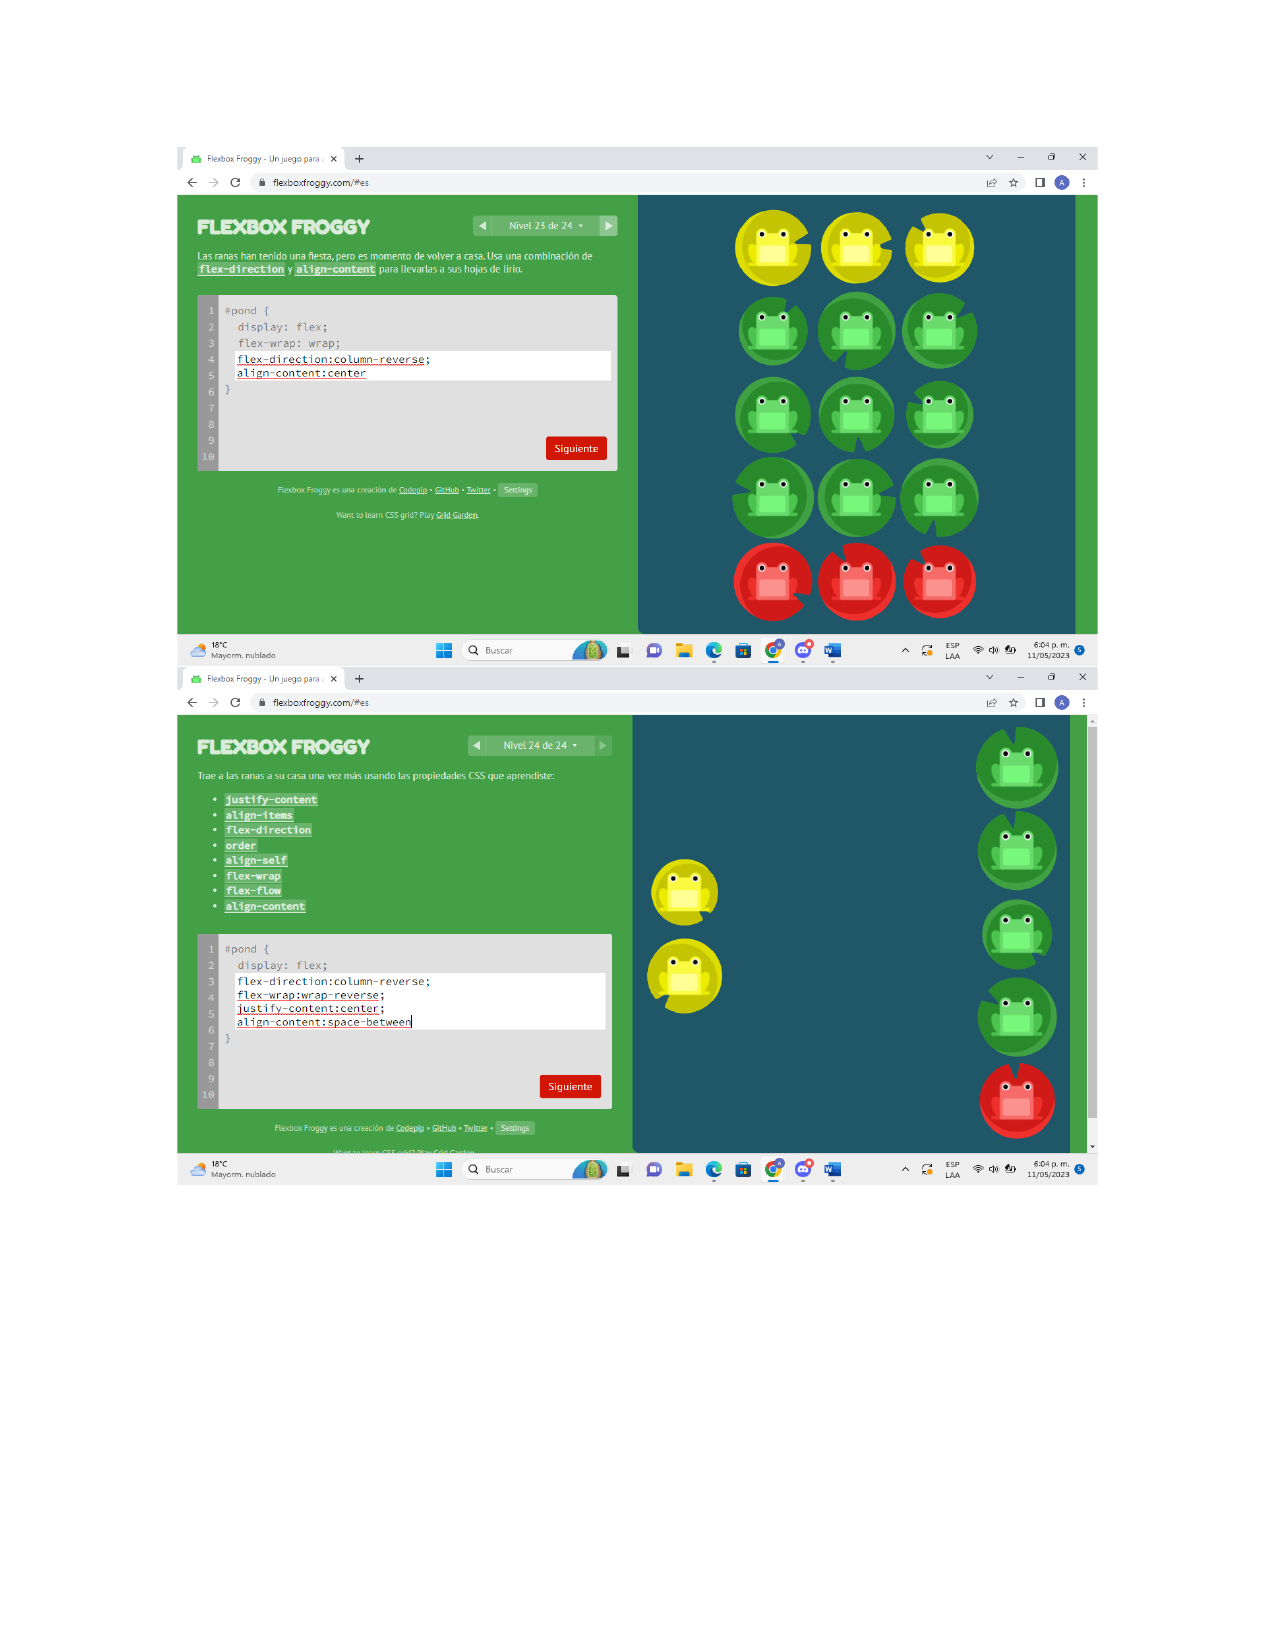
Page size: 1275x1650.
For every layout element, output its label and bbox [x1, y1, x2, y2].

picture [177, 147, 1098, 666]
picture [177, 667, 1098, 1185]
